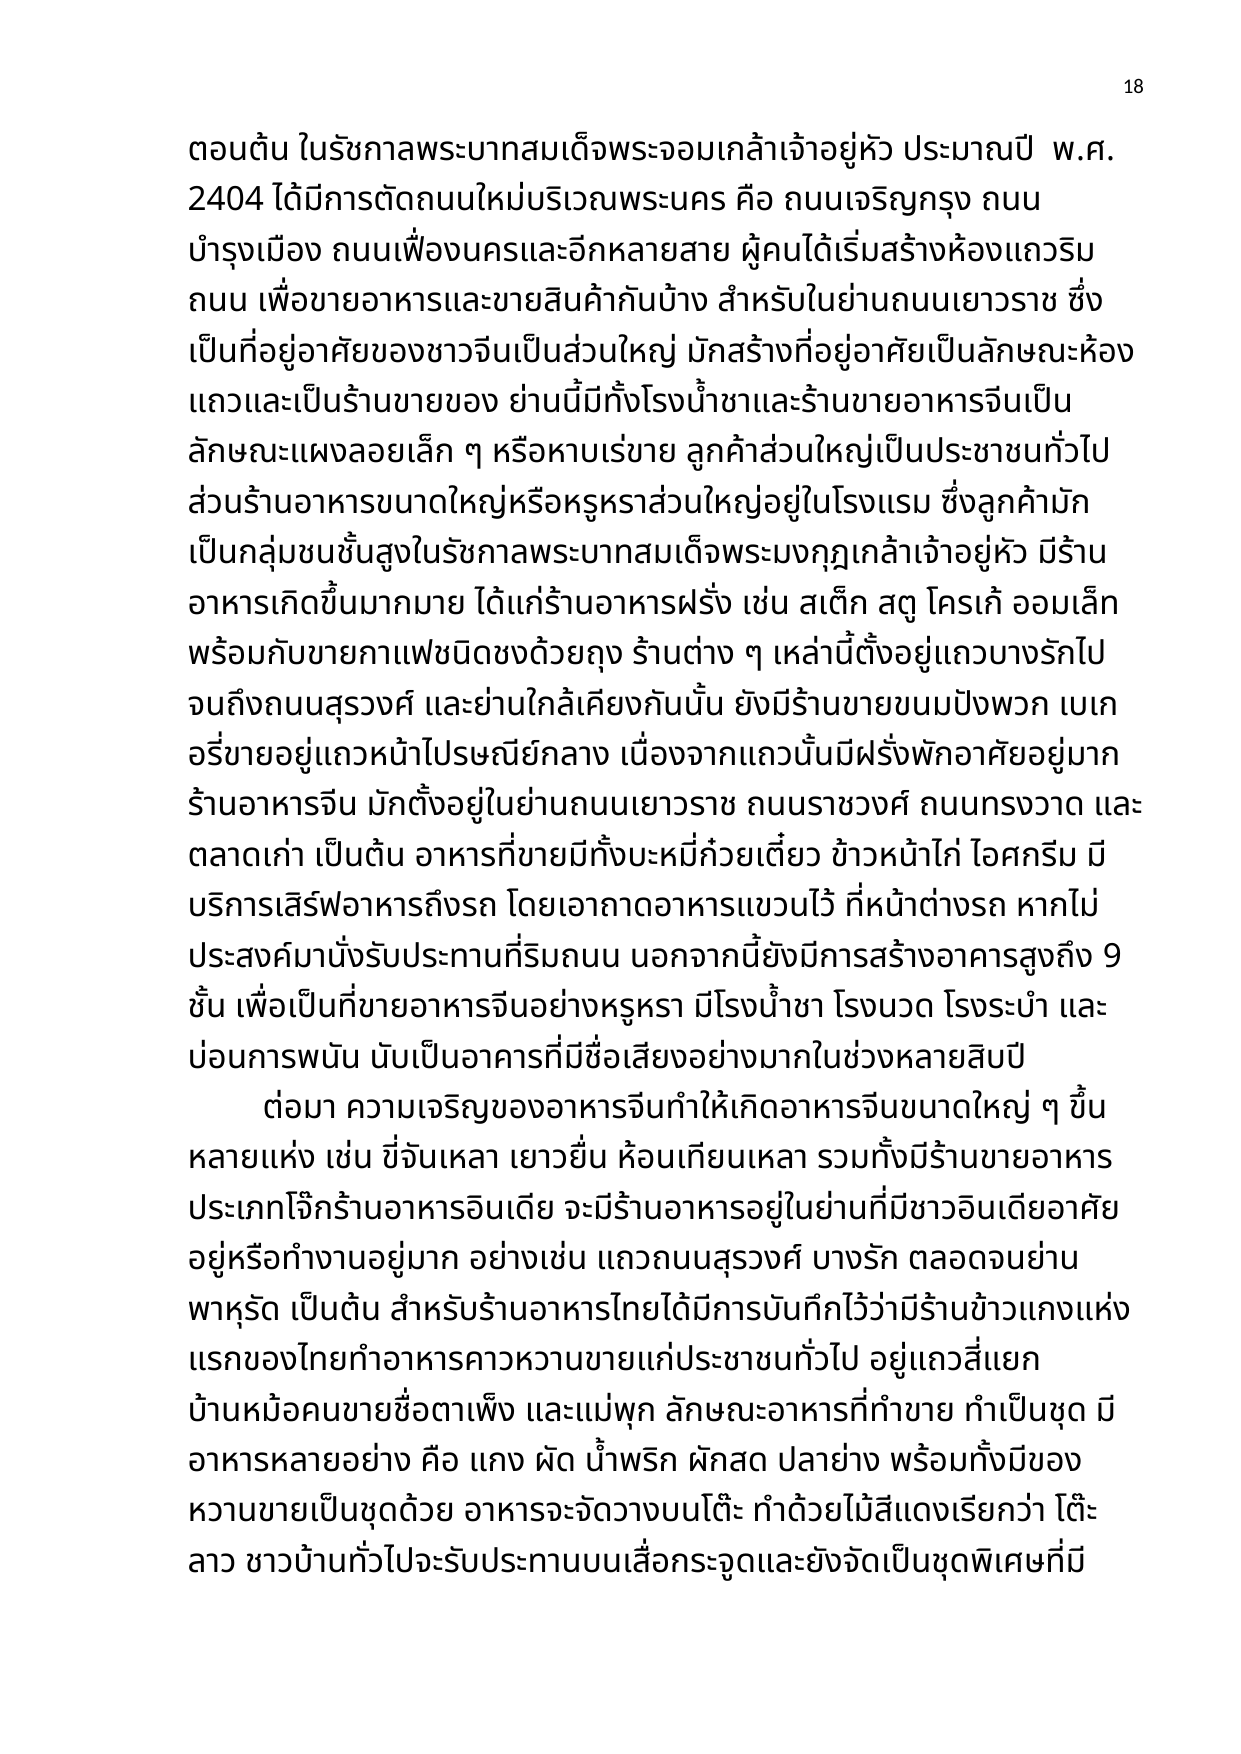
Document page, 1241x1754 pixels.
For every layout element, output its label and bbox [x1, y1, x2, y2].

text [187, 1083, 1144, 1587]
text [187, 124, 1144, 1083]
